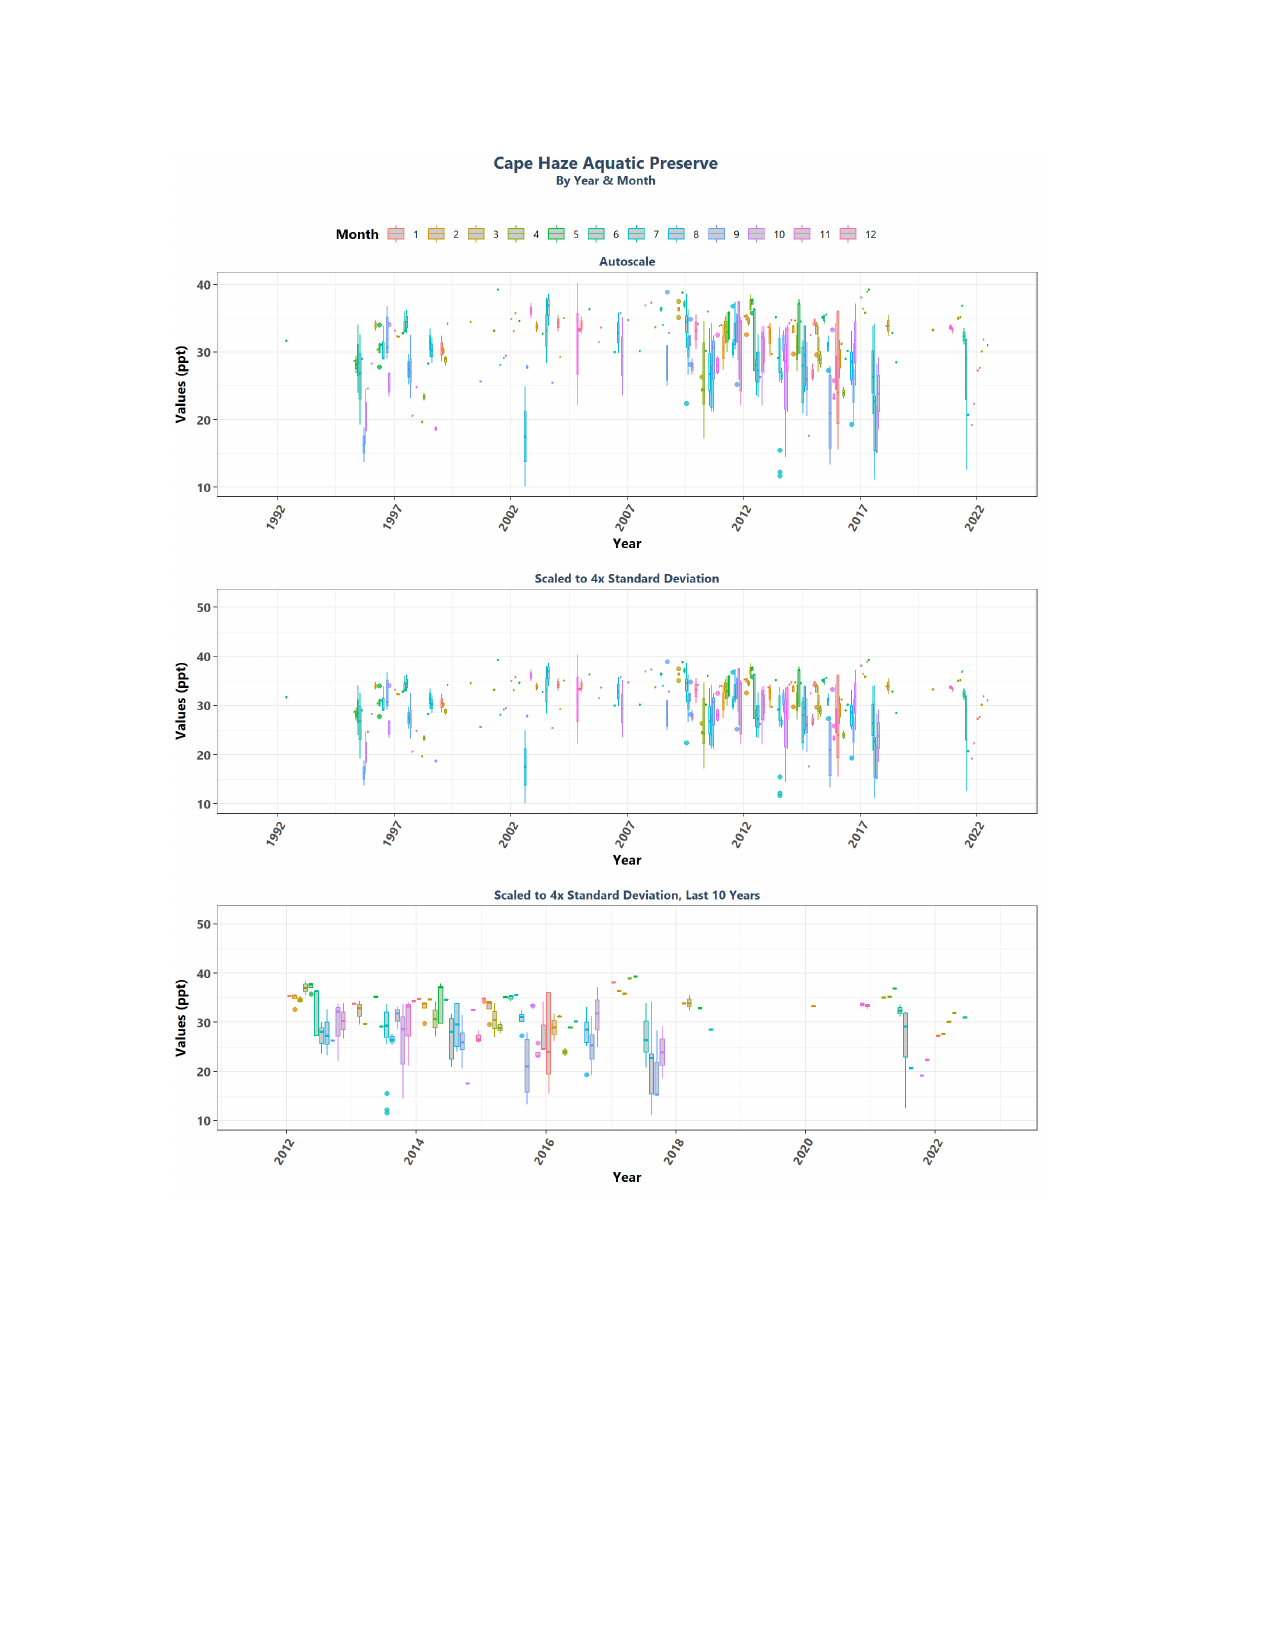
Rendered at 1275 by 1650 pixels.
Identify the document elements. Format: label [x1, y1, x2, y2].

picture [168, 150, 1044, 1200]
